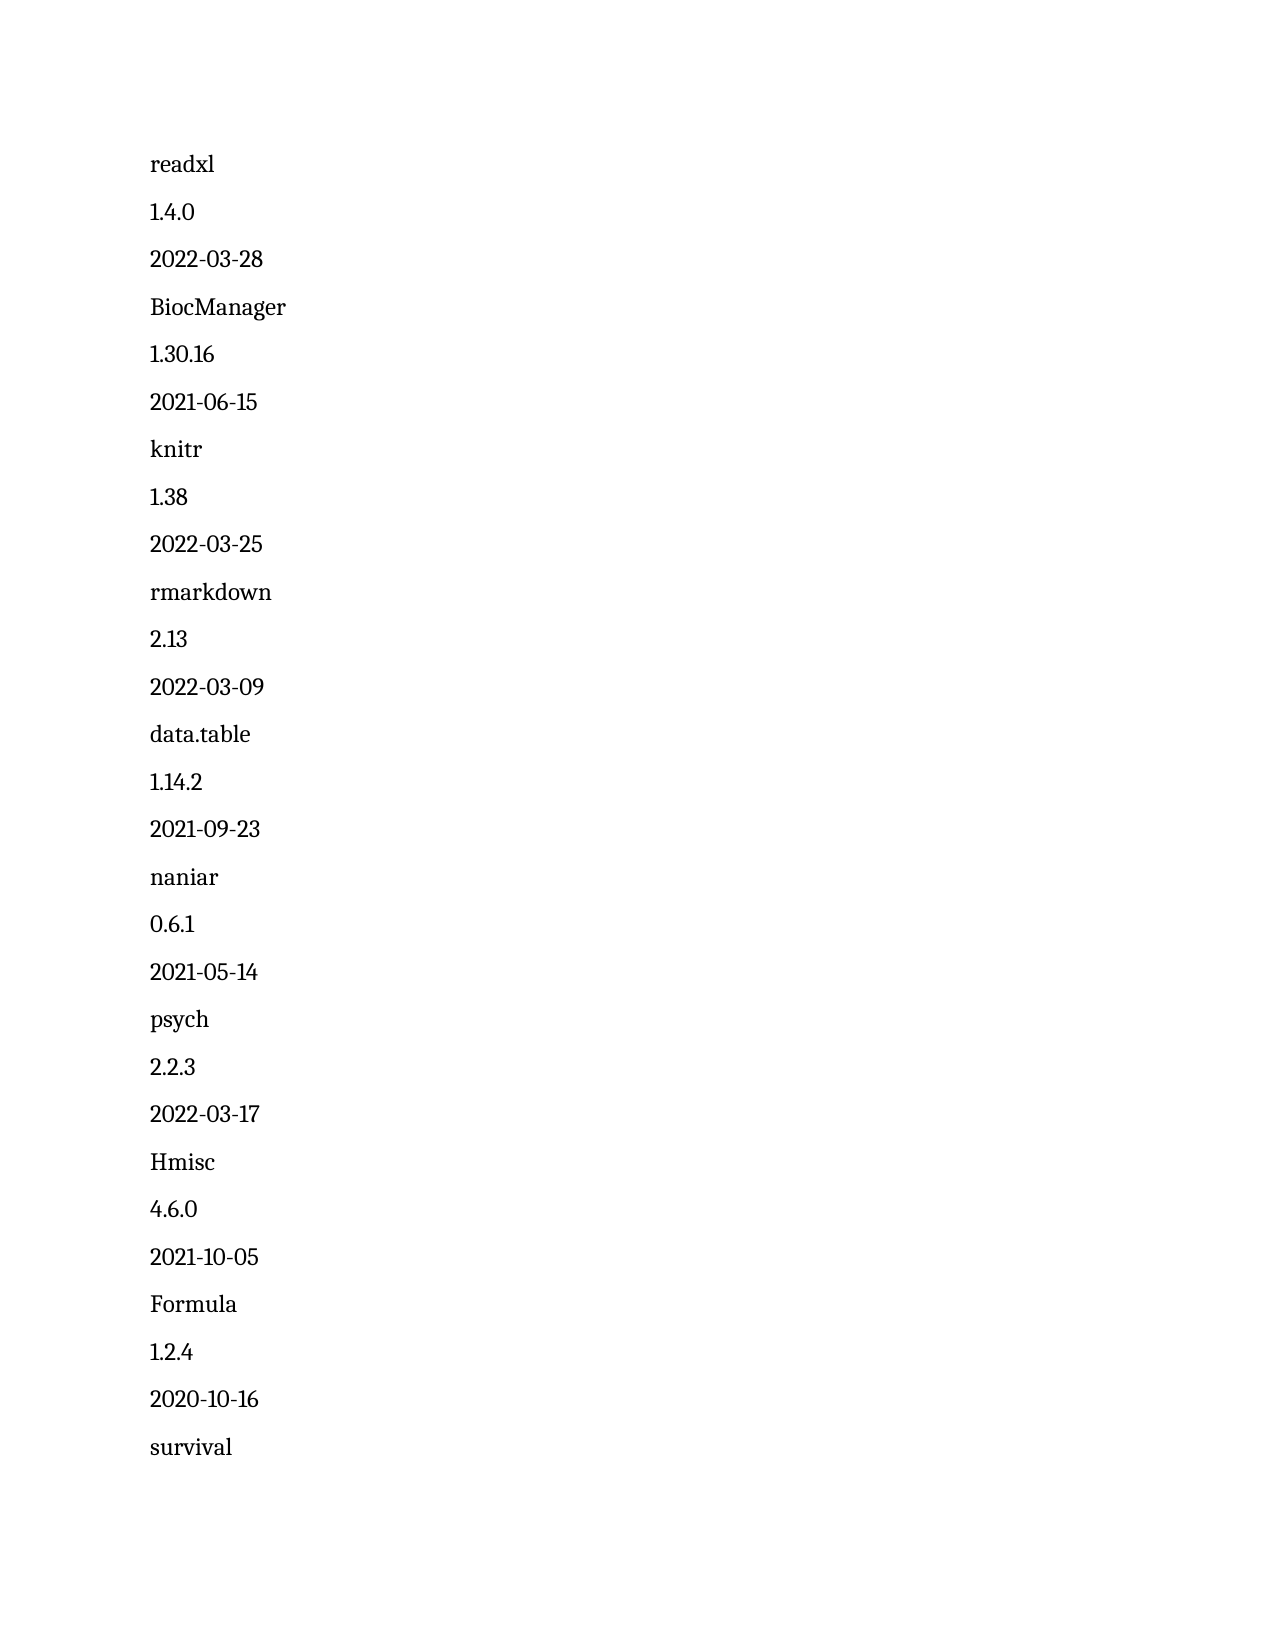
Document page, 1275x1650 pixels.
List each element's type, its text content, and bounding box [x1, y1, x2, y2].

text 2022-03-17 [150, 1100, 1125, 1129]
text 2021-09-23 [150, 815, 1125, 844]
text 2020-10-16 [150, 1385, 1125, 1414]
text rmarkdown [150, 577, 1125, 606]
text 1.4.0 [150, 197, 1125, 226]
text knitr [150, 435, 1125, 464]
text readxl [150, 150, 1125, 179]
text 2.13 [150, 625, 1125, 654]
text 2022-03-25 [150, 530, 1125, 559]
text 1.14.2 [150, 767, 1125, 796]
text 2021-06-15 [150, 387, 1125, 416]
text 2.2.3 [150, 1052, 1125, 1081]
text 2021-10-05 [150, 1242, 1125, 1271]
text 1.30.16 [150, 340, 1125, 369]
text 1.38 [150, 482, 1125, 511]
text 2022-03-28 [150, 245, 1125, 274]
text 2022-03-09 [150, 672, 1125, 701]
text psych [150, 1005, 1125, 1034]
text BiocManager [150, 292, 1125, 321]
text 0.6.1 [150, 910, 1125, 939]
text 2021-05-14 [150, 957, 1125, 986]
text 4.6.0 [150, 1195, 1125, 1224]
text naniar [150, 862, 1125, 891]
text Hmisc [150, 1147, 1125, 1176]
text 1.2.4 [150, 1337, 1125, 1366]
text Formula [150, 1290, 1125, 1319]
text data.table [150, 720, 1125, 749]
text survival [150, 1432, 1125, 1461]
